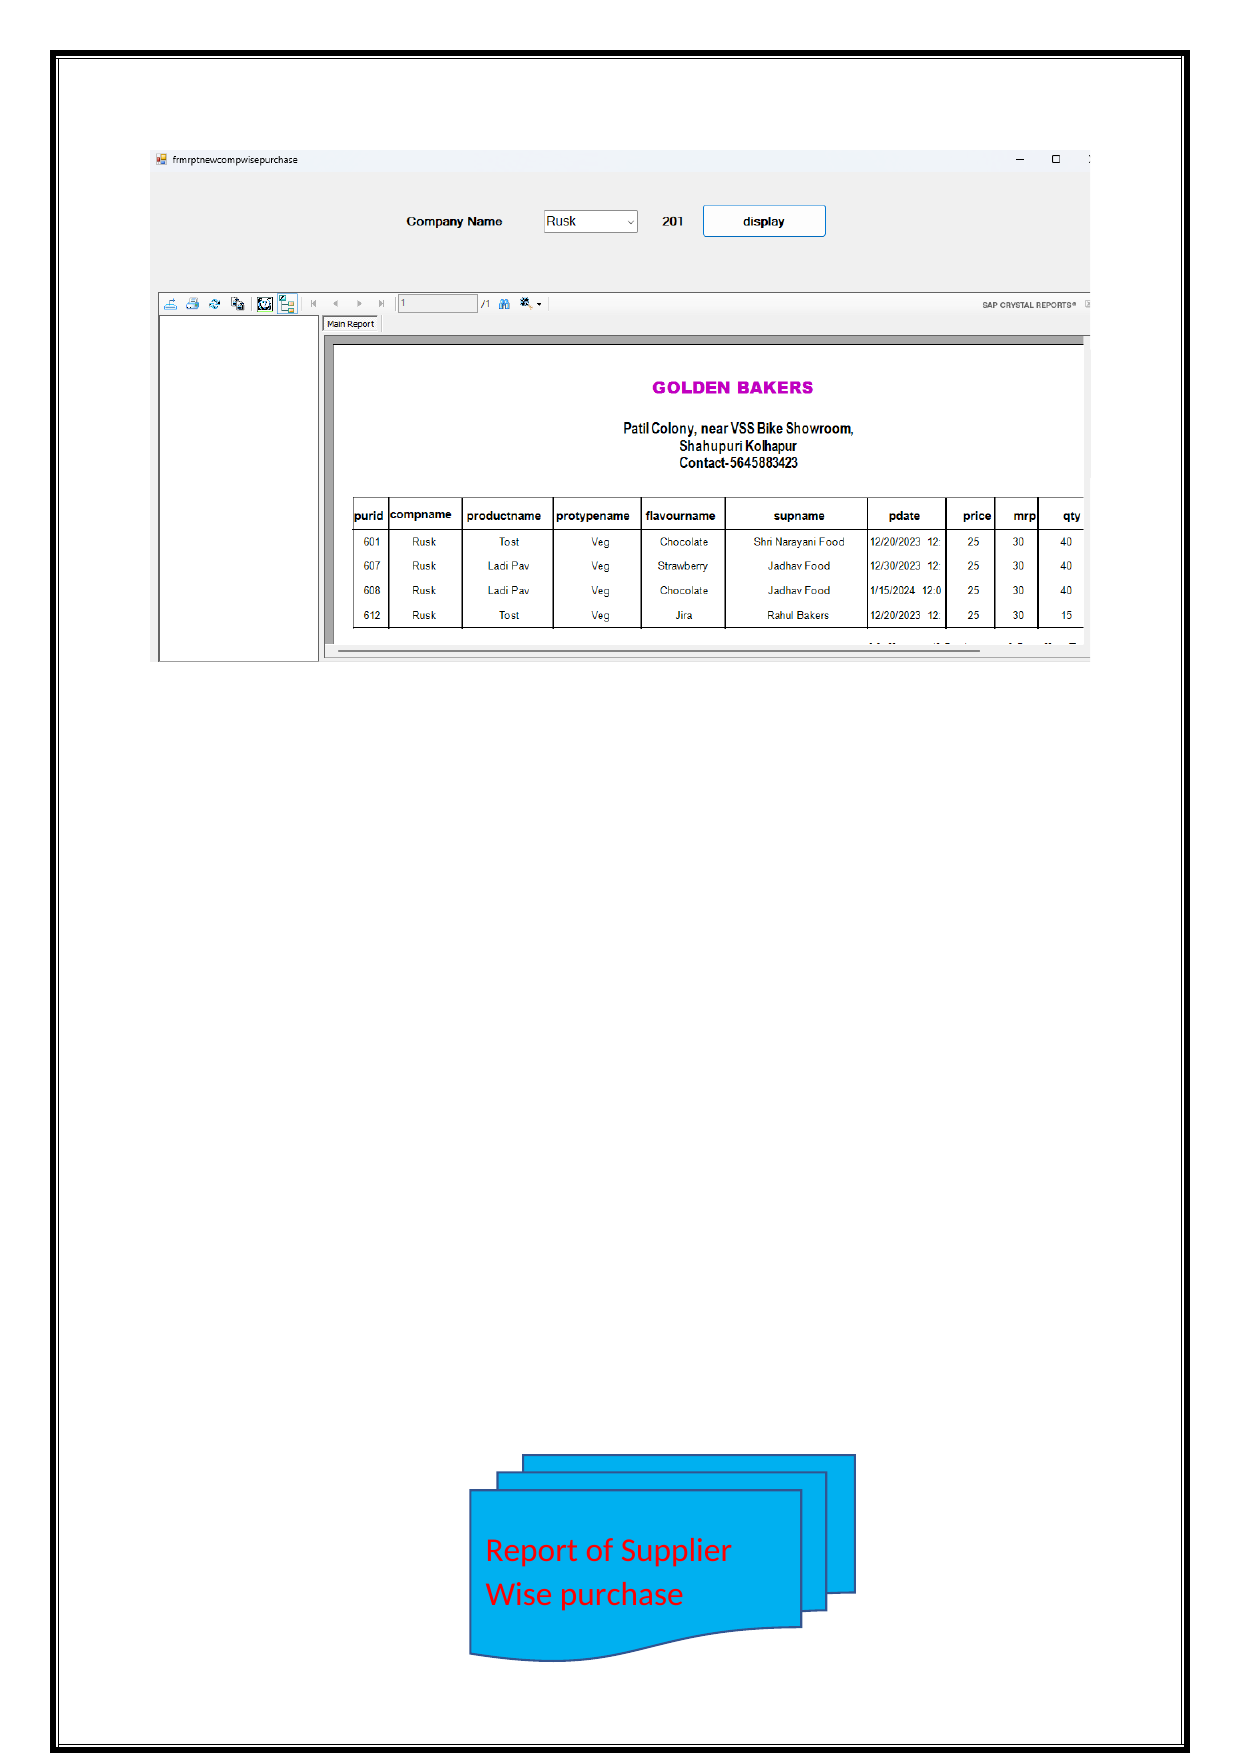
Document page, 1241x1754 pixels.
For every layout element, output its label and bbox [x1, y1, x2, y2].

picture [150, 150, 1091, 662]
